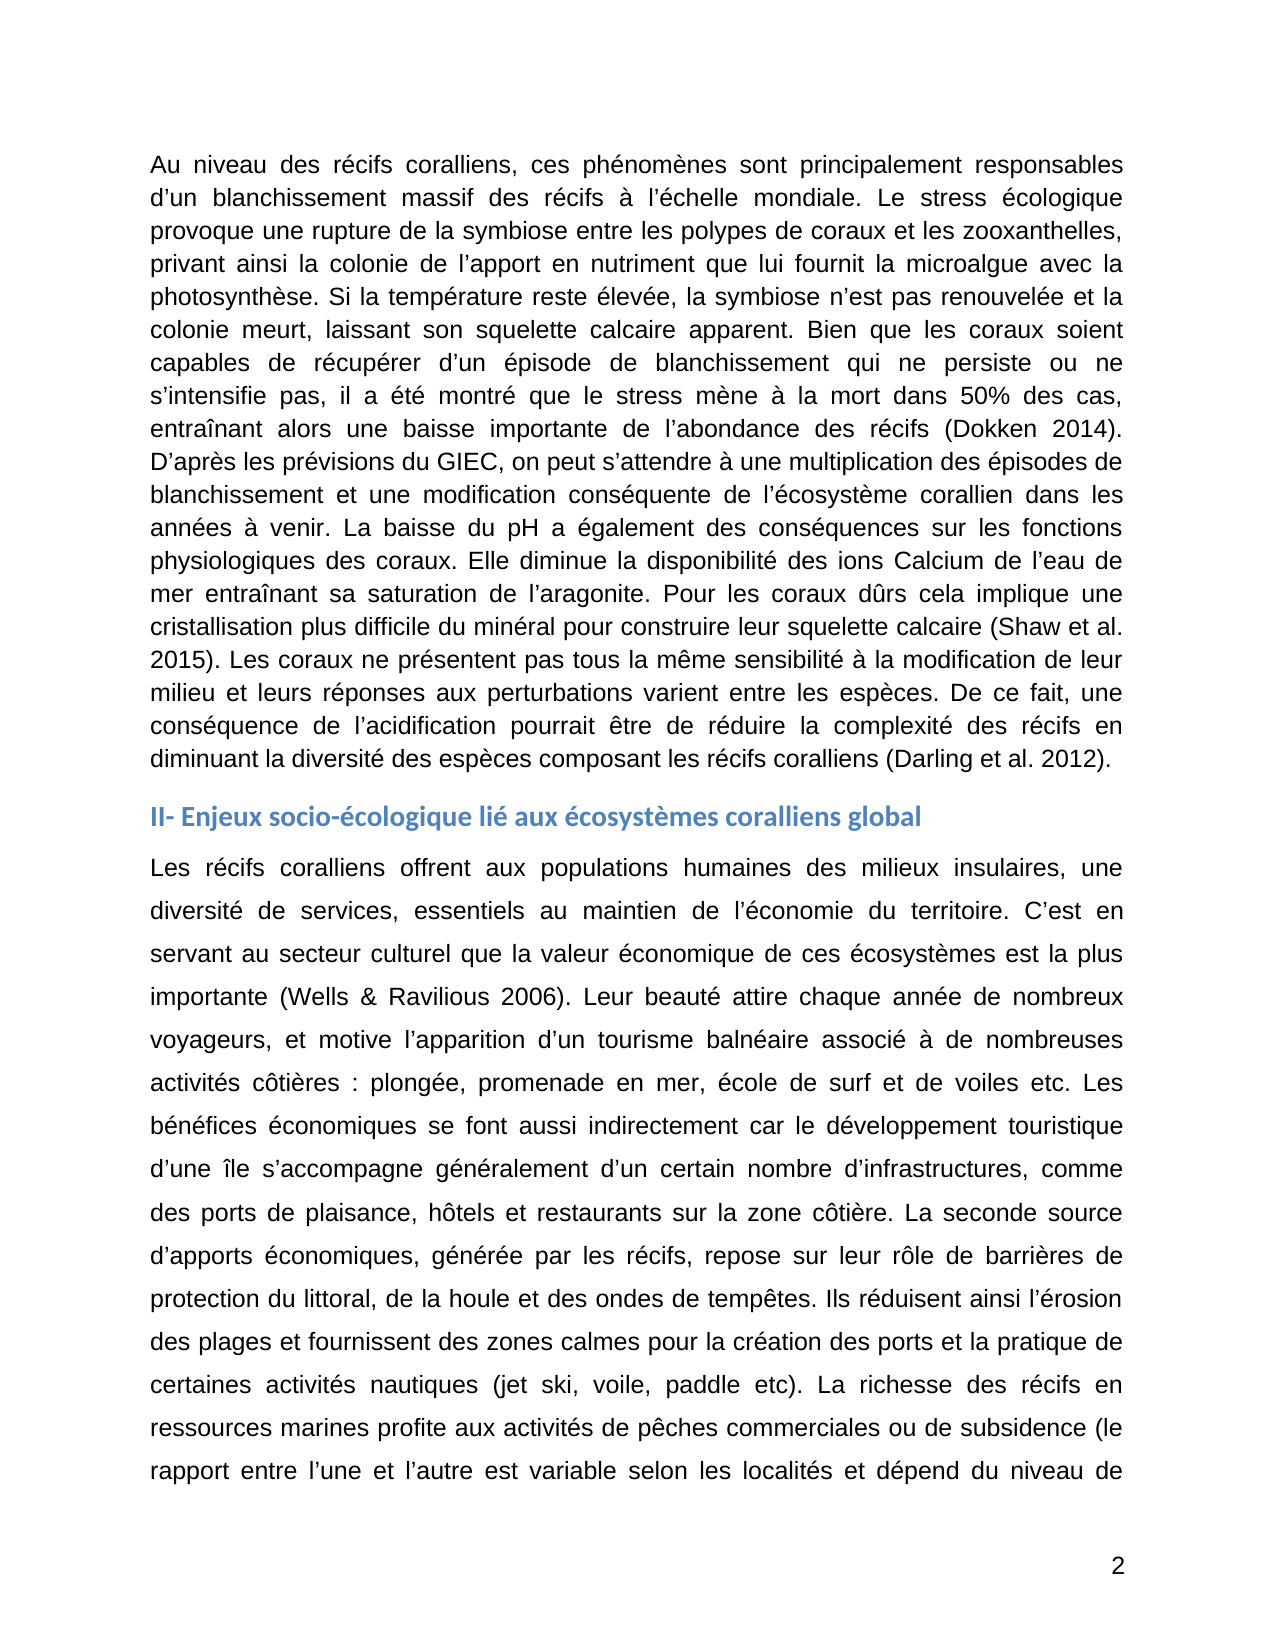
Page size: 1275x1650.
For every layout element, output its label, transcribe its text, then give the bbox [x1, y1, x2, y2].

subtitle II- Enjeux socio-écologique lié aux écosystèmes coralliens global [150, 798, 1125, 834]
text Au niveau des récifs coralliens, ces phénomènes sont principalement responsables d’un blanchissement massif des récifs à l’échelle mondiale. Le stress écologique provoque une rupture de la symbiose entre les polypes de coraux et les zooxanthelles, privant ainsi la colonie de l’apport en nutriment que lui fournit la microalgue avec la photosynthèse. Si la température reste élevée, la symbiose n’est pas renouvelée et la colonie meurt, laissant son squelette calcaire apparent. Bien que les coraux soient capables de récupérer d’un épisode de blanchissement qui ne persiste ou ne s’intensifie pas, il a été montré que le stress mène à la mort dans 50% des cas, entraînant alors une baisse importante de l’abondance des récifs (Dokken 2014). D’après les prévisions du GIEC, on peut s’attendre à une multiplication des épisodes de blanchissement et une modification conséquente de l’écosystème corallien dans les années à venir. La baisse du pH a également des conséquences sur les fonctions physiologiques des coraux. Elle diminue la disponibilité des ions Calcium de l’eau de mer entraînant sa saturation de l’aragonite. Pour les coraux dûrs cela implique une cristallisation plus difficile du minéral pour construire leur squelette calcaire (Shaw et al. 2015). Les coraux ne présentent pas tous la même sensibilité à la modification de leur milieu et leurs réponses aux perturbations varient entre les espèces. De ce fait, une conséquence de l’acidification pourrait être de réduire la complexité des récifs en diminuant la diversité des espèces composant les récifs coralliens (Darling et al. 2012). [150, 150, 1125, 773]
